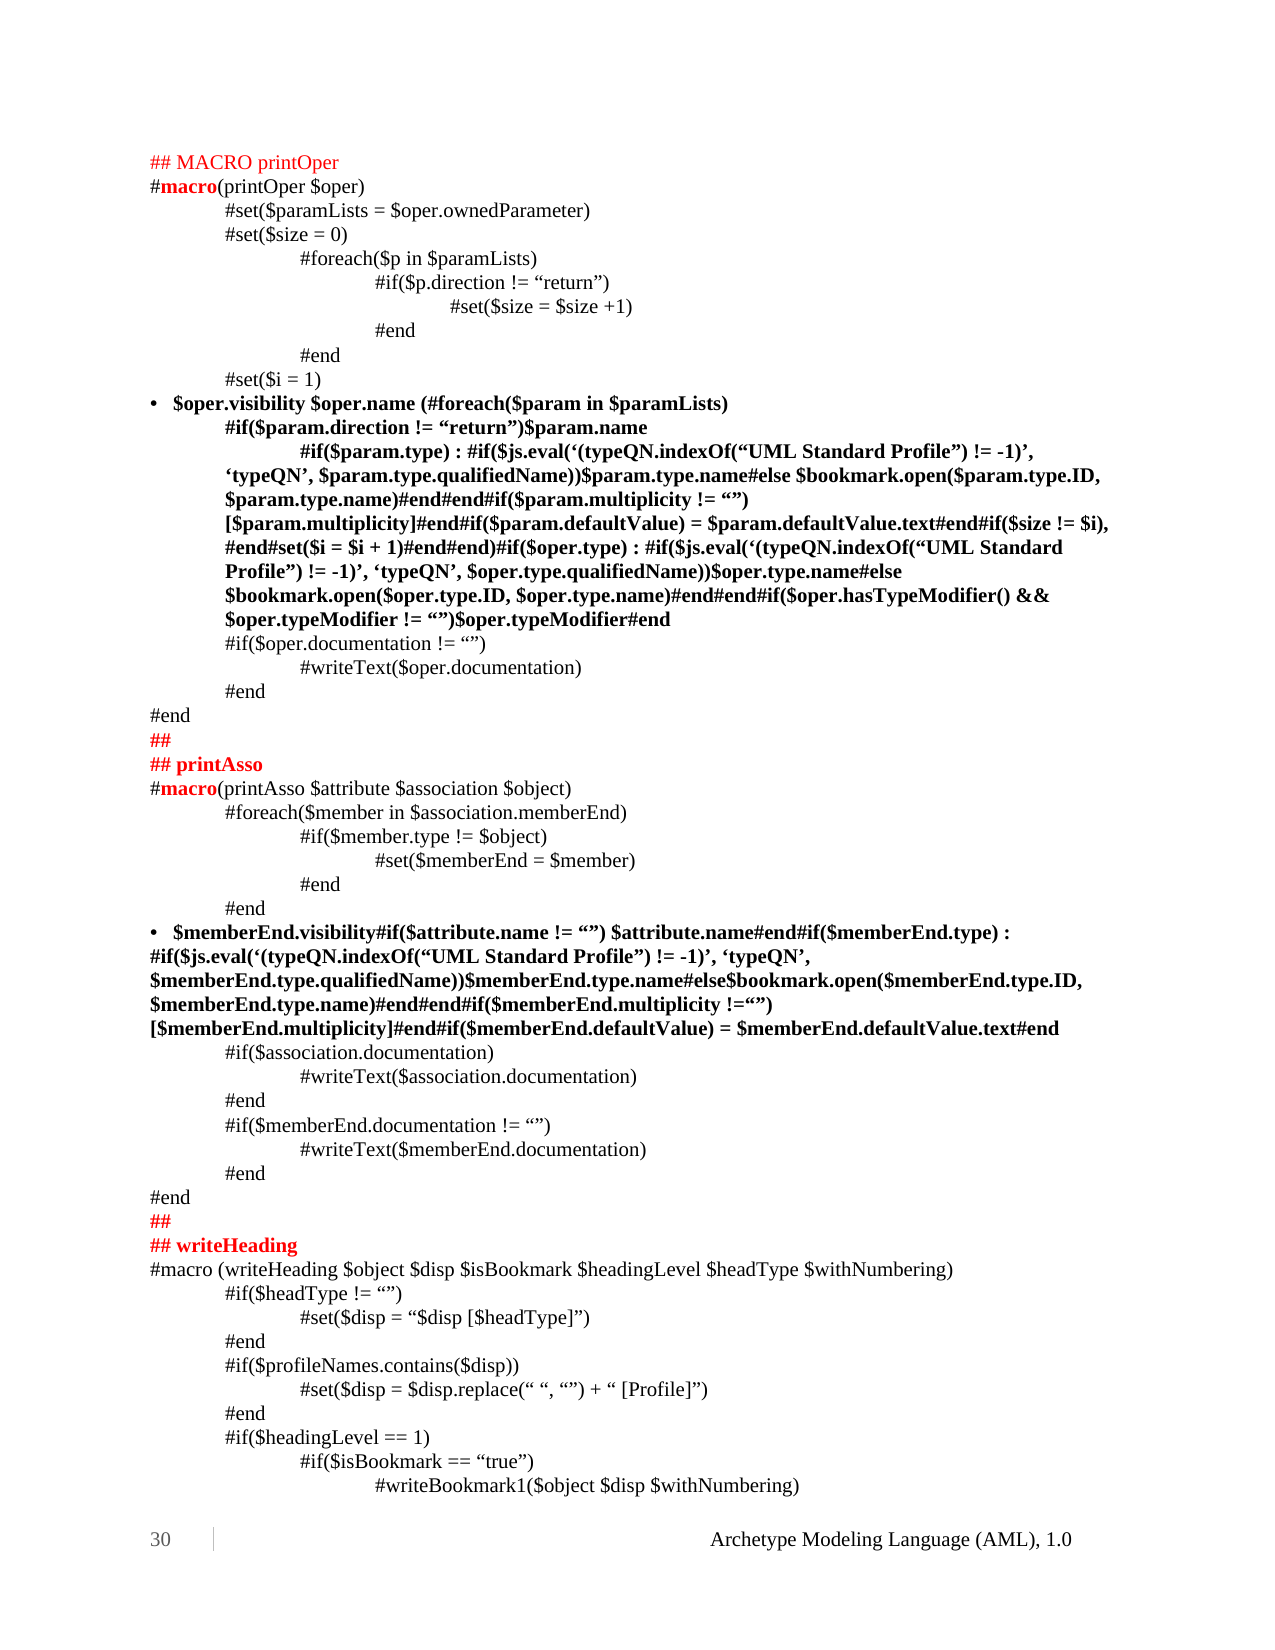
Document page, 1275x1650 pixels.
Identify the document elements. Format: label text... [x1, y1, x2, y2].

text #macro (writeHeading $object $disp $isBookmark $headingLevel $headType $withNumbering) [150, 1257, 1125, 1281]
text #foreach($member in $association.memberEnd) [225, 800, 1125, 824]
text #if($param.type) : #if($js.eval(‘(typeQN.indexOf(“UML Standard Profile”) != -1)’, ‘typeQN’, $param.type.qualifiedName))$param.type.name#else $bookmark.open($param.type.ID, $param.type.name)#end#end#if($param.multiplicity != “”) [$param.multiplicity]#end#if($param.defaultValue) = $param.defaultValue.text#end#if($size != $i), #end#set($i = $i + 1)#end#end)#if($oper.type) : #if($js.eval(‘(typeQN.indexOf(“UML Standard Profile”) != -1)’, ‘typeQN’, $oper.type.qualifiedName))$oper.type.name#else $bookmark.open($oper.type.ID, $oper.type.name)#end#end#if($oper.hasTypeModifier() && $oper.typeModifier != “”)$oper.typeModifier#end [225, 439, 1125, 631]
text #set($size = 0) [150, 222, 1125, 246]
text #if($p.direction != “return”) [300, 270, 1125, 294]
text #set($size = $size +1) [375, 294, 1125, 318]
text #end [225, 896, 1125, 920]
text #if($member.type != $object) [300, 824, 1125, 848]
text ## printAsso [150, 752, 1125, 776]
text #end [300, 318, 1125, 342]
text ## writeHeading [150, 1233, 1125, 1257]
text #writeBookmark1($object $disp $withNumbering) [375, 1473, 1125, 1497]
text #if($memberEnd.documentation != “”) [225, 1112, 1125, 1137]
text #end [225, 342, 1125, 367]
text #end [225, 679, 1125, 703]
text #if($profileNames.contains($disp)) [225, 1353, 1125, 1377]
text #set($memberEnd = $member) [375, 848, 1125, 872]
text • $oper.visibility $oper.name (#foreach($param in $paramLists) [150, 391, 1125, 415]
text #foreach($p in $paramLists) [225, 246, 1125, 270]
text #if($isBookmark == “true”) [300, 1449, 1125, 1473]
text #macro(printOper $oper) [150, 174, 1125, 198]
text #writeText($oper.documentation) [300, 655, 1125, 679]
text #if($headType != “”) [225, 1281, 1125, 1305]
text #set($i = 1) [225, 367, 1125, 391]
text #if($param.direction != “return”)$param.name [150, 415, 1125, 439]
text #end [225, 1329, 1125, 1353]
text #end [300, 872, 1125, 896]
text #set($disp = $disp.replace(“ “, “”) + “ [Profile]”) [300, 1377, 1125, 1401]
text #end [150, 1185, 1125, 1209]
text #if($association.documentation) [225, 1040, 1125, 1064]
text #macro(printAsso $attribute $association $object) [150, 776, 1125, 800]
text #end [150, 703, 1125, 727]
text #end [225, 1401, 1125, 1425]
text ## [150, 1209, 1125, 1233]
text #if($oper.documentation != “”) [225, 631, 1125, 655]
text #set($disp = “$disp [$headType]”) [300, 1305, 1125, 1329]
text #end [225, 1088, 1125, 1112]
text #set($paramLists = $oper.ownedParameter) [150, 198, 1125, 222]
text ## MACRO printOper [150, 150, 1125, 174]
text #if($headingLevel == 1) [225, 1425, 1125, 1449]
text #writeText($association.documentation) [300, 1064, 1125, 1088]
text ## [150, 727, 1125, 752]
text • $memberEnd.visibility#if($attribute.name != “”) $attribute.name#end#if($memberEnd.type) : #if($js.eval(‘(typeQN.indexOf(“UML Standard Profile”) != -1)’, ‘typeQN’,$memberEnd.type.qualifiedName))$memberEnd.type.name#else$bookmark.open($memberEnd.type.ID,$memberEnd.type.name)#end#end#if($memberEnd.multiplicity !=“”)[$memberEnd.multiplicity]#end#if($memberEnd.defaultValue) = $memberEnd.defaultValue.text#end [150, 920, 1125, 1040]
text #writeText($memberEnd.documentation) [300, 1137, 1125, 1161]
text #end [225, 1161, 1125, 1185]
